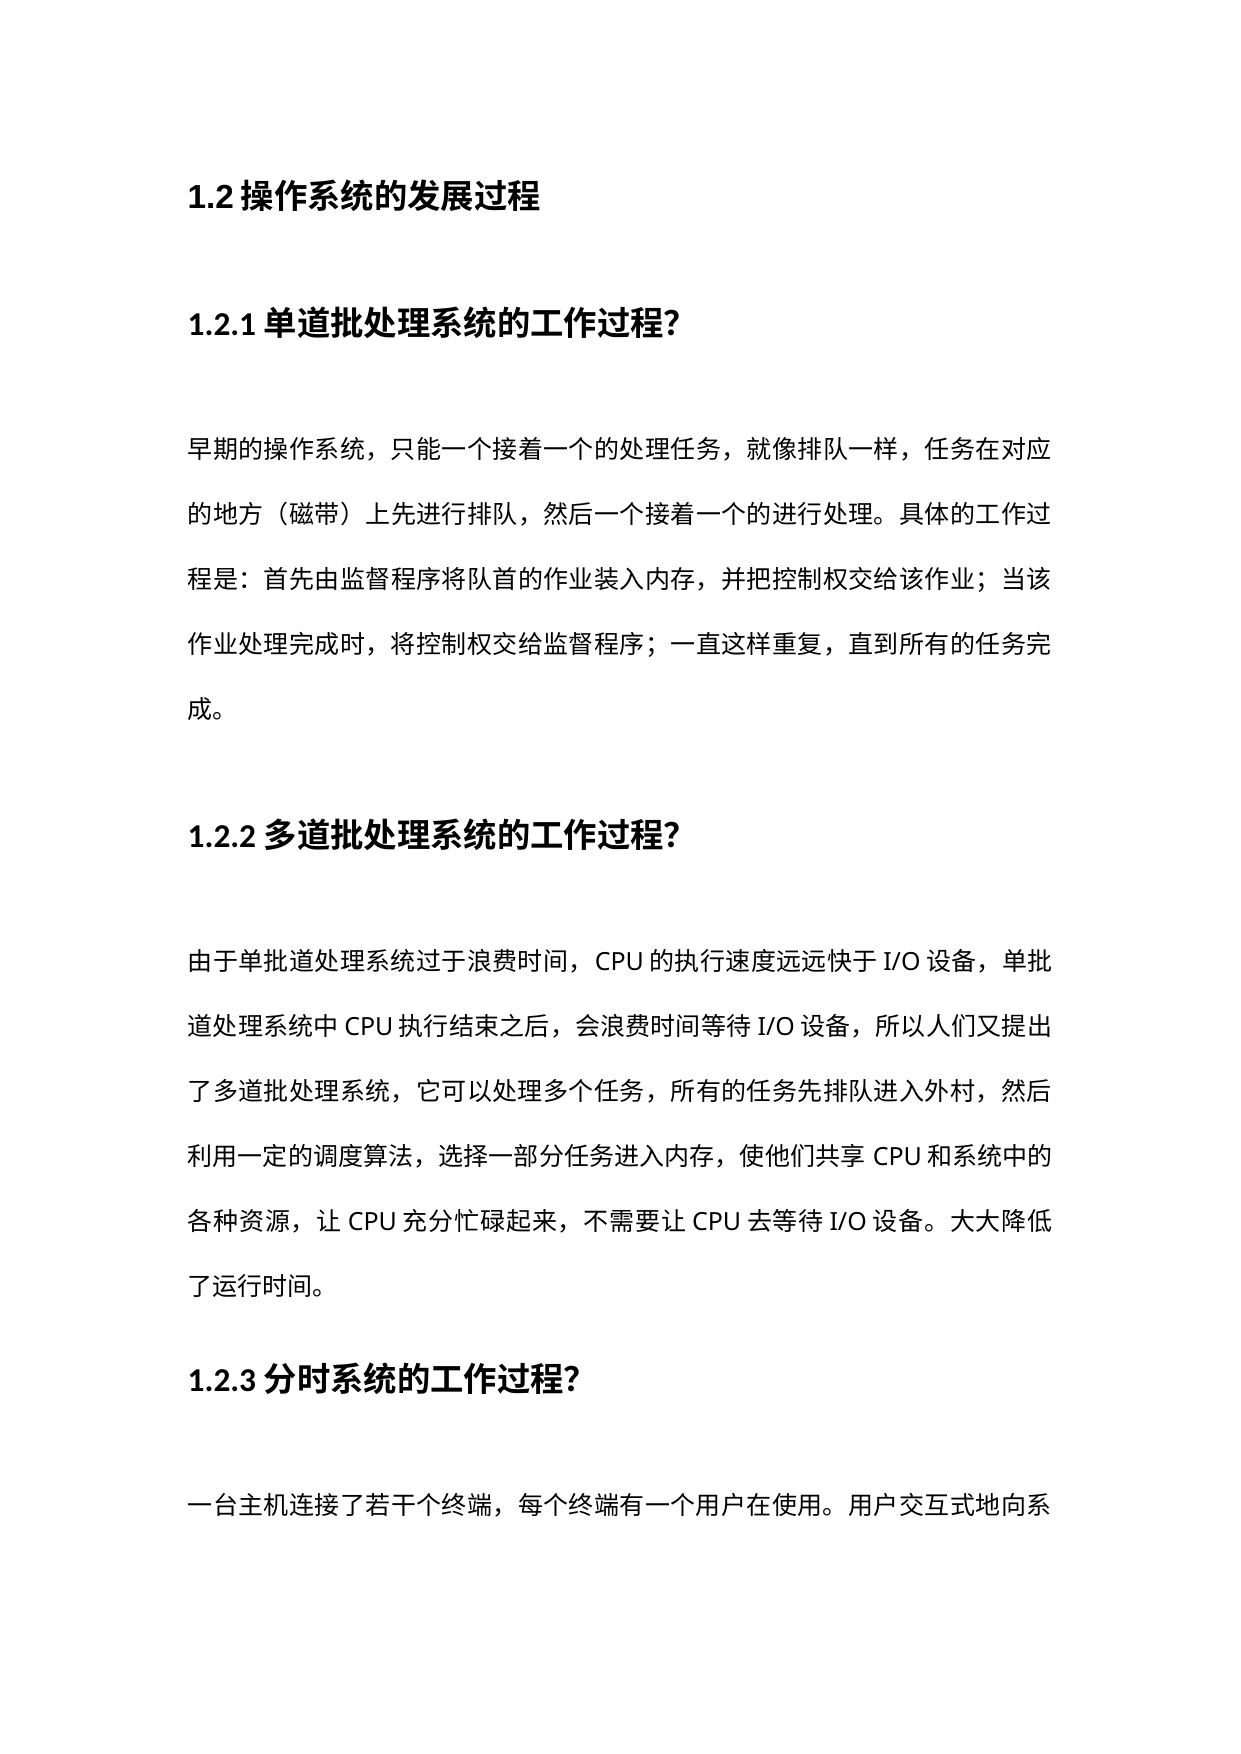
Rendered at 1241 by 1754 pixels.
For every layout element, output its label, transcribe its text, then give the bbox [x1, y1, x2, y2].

subtitle 1.2.2 多道批处理系统的工作过程？ [187, 800, 1053, 865]
text 由于单批道处理系统过于浪费时间，CPU的执行速度远远快于I/O设备，单批道处理系统中CPU执行结束之后，会浪费时间等待I/O设备，所以人们又提出了多道批处理系统，它可以处理多个任务，所有的任务先排队进入外村，然后利用一定的调度算法，选择一部分任务进入内存，使他们共享CPU和系统中的各种资源，让CPU充分忙碌起来，不需要让CPU去等待I/O设备。大大降低了运行时间。 [187, 927, 1053, 1317]
subtitle 1.2.1 单道批处理系统的工作过程？ [187, 289, 1053, 354]
text 早期的操作系统，只能一个接着一个的处理任务，就像排队一样，任务在对应的地方（磁带）上先进行排队，然后一个接着一个的进行处理。具体的工作过程是：首先由监督程序将队首的作业装入内存，并把控制权交给该作业；当该作业处理完成时，将控制权交给监督程序；一直这样重复，直到所有的任务完成。 [187, 416, 1053, 741]
subtitle 1.2操作系统的发展过程 [187, 162, 1053, 227]
subtitle 1.2.3 分时系统的工作过程？ [187, 1344, 1053, 1409]
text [187, 1471, 1053, 1536]
